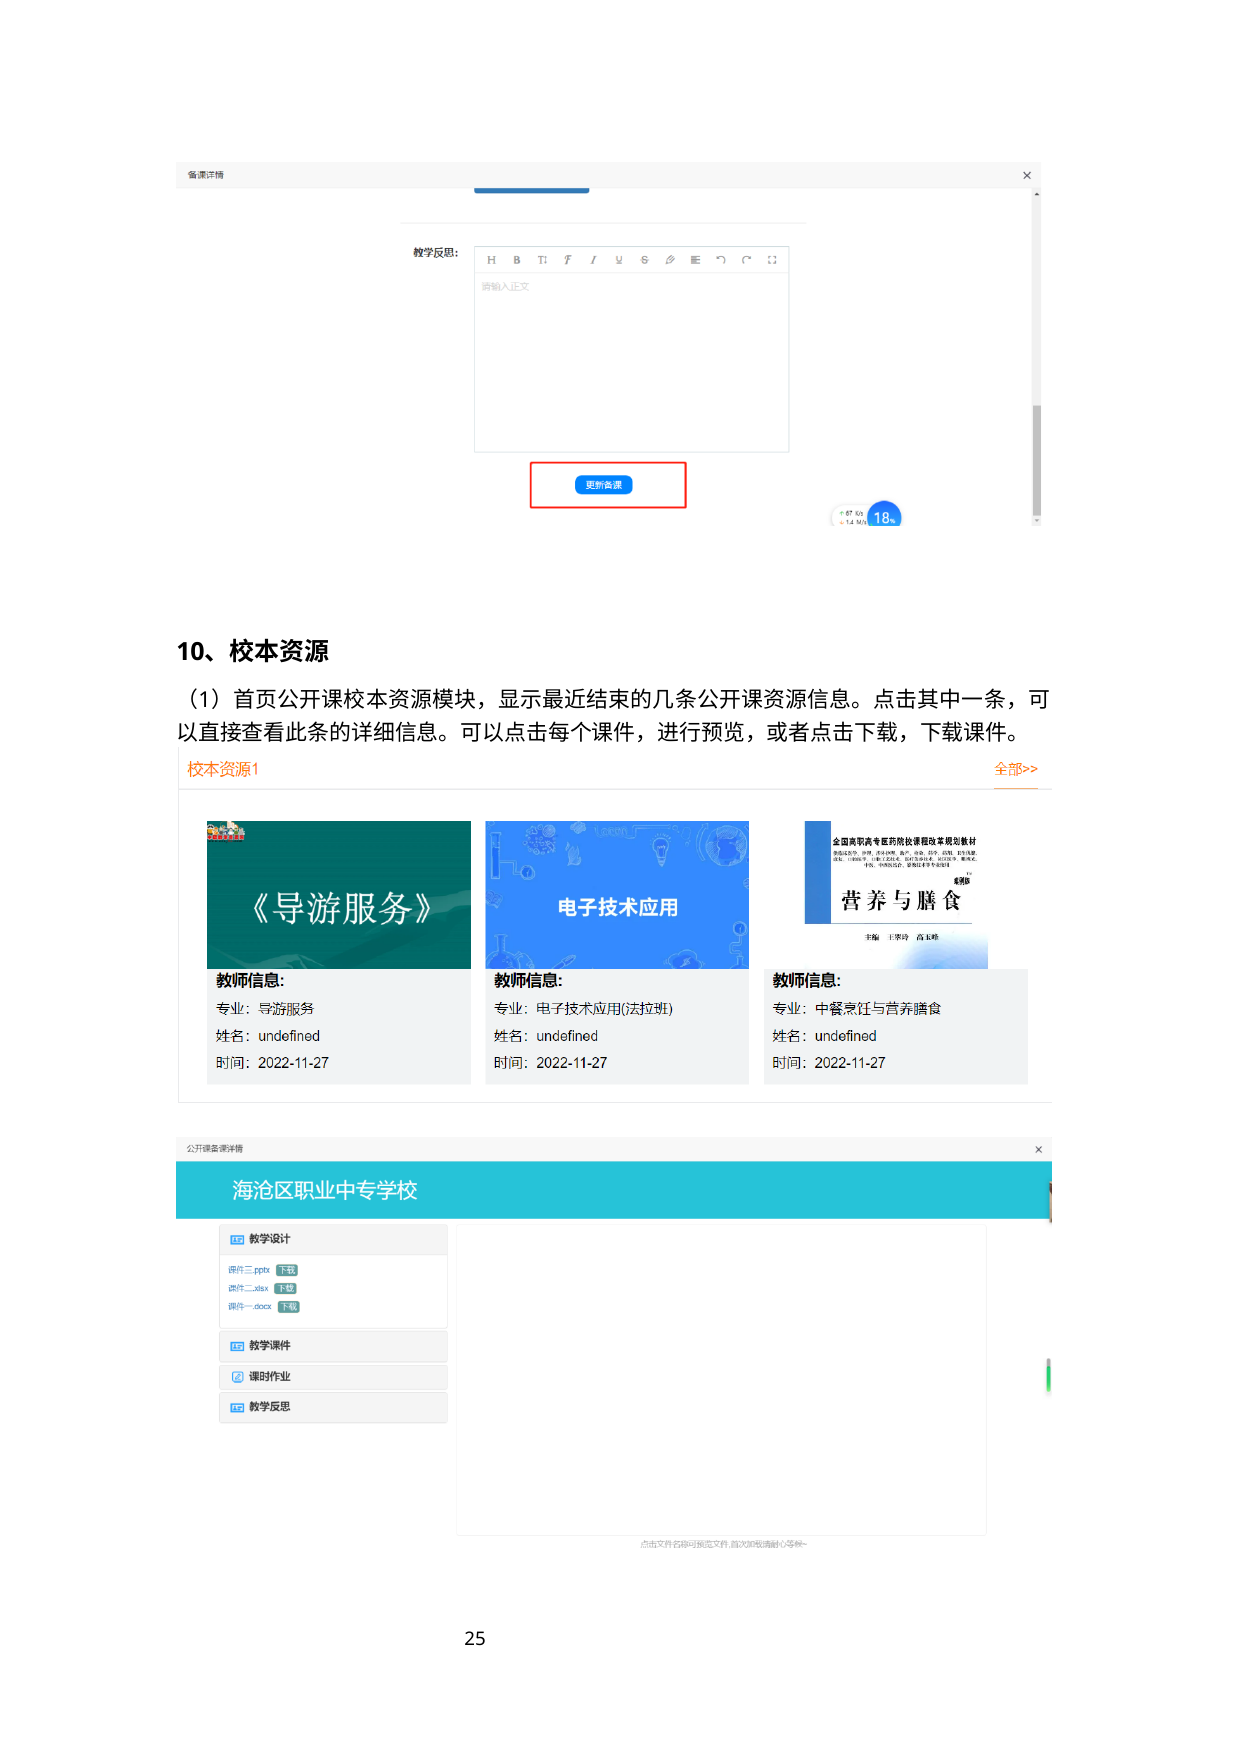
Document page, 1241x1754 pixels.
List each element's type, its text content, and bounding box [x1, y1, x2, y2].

picture [176, 1137, 1052, 1549]
text 10、校本资源 [176, 617, 1053, 682]
picture [176, 747, 1052, 1111]
picture [176, 162, 1042, 526]
text （1）首页公开课校本资源模块，显示最近结束的几条公开课资源信息。点击其中一条，可以直接查看此条的详细信息。可以点击每个课件，进行预览，或者点击下载，下载课件。 [176, 682, 1053, 747]
